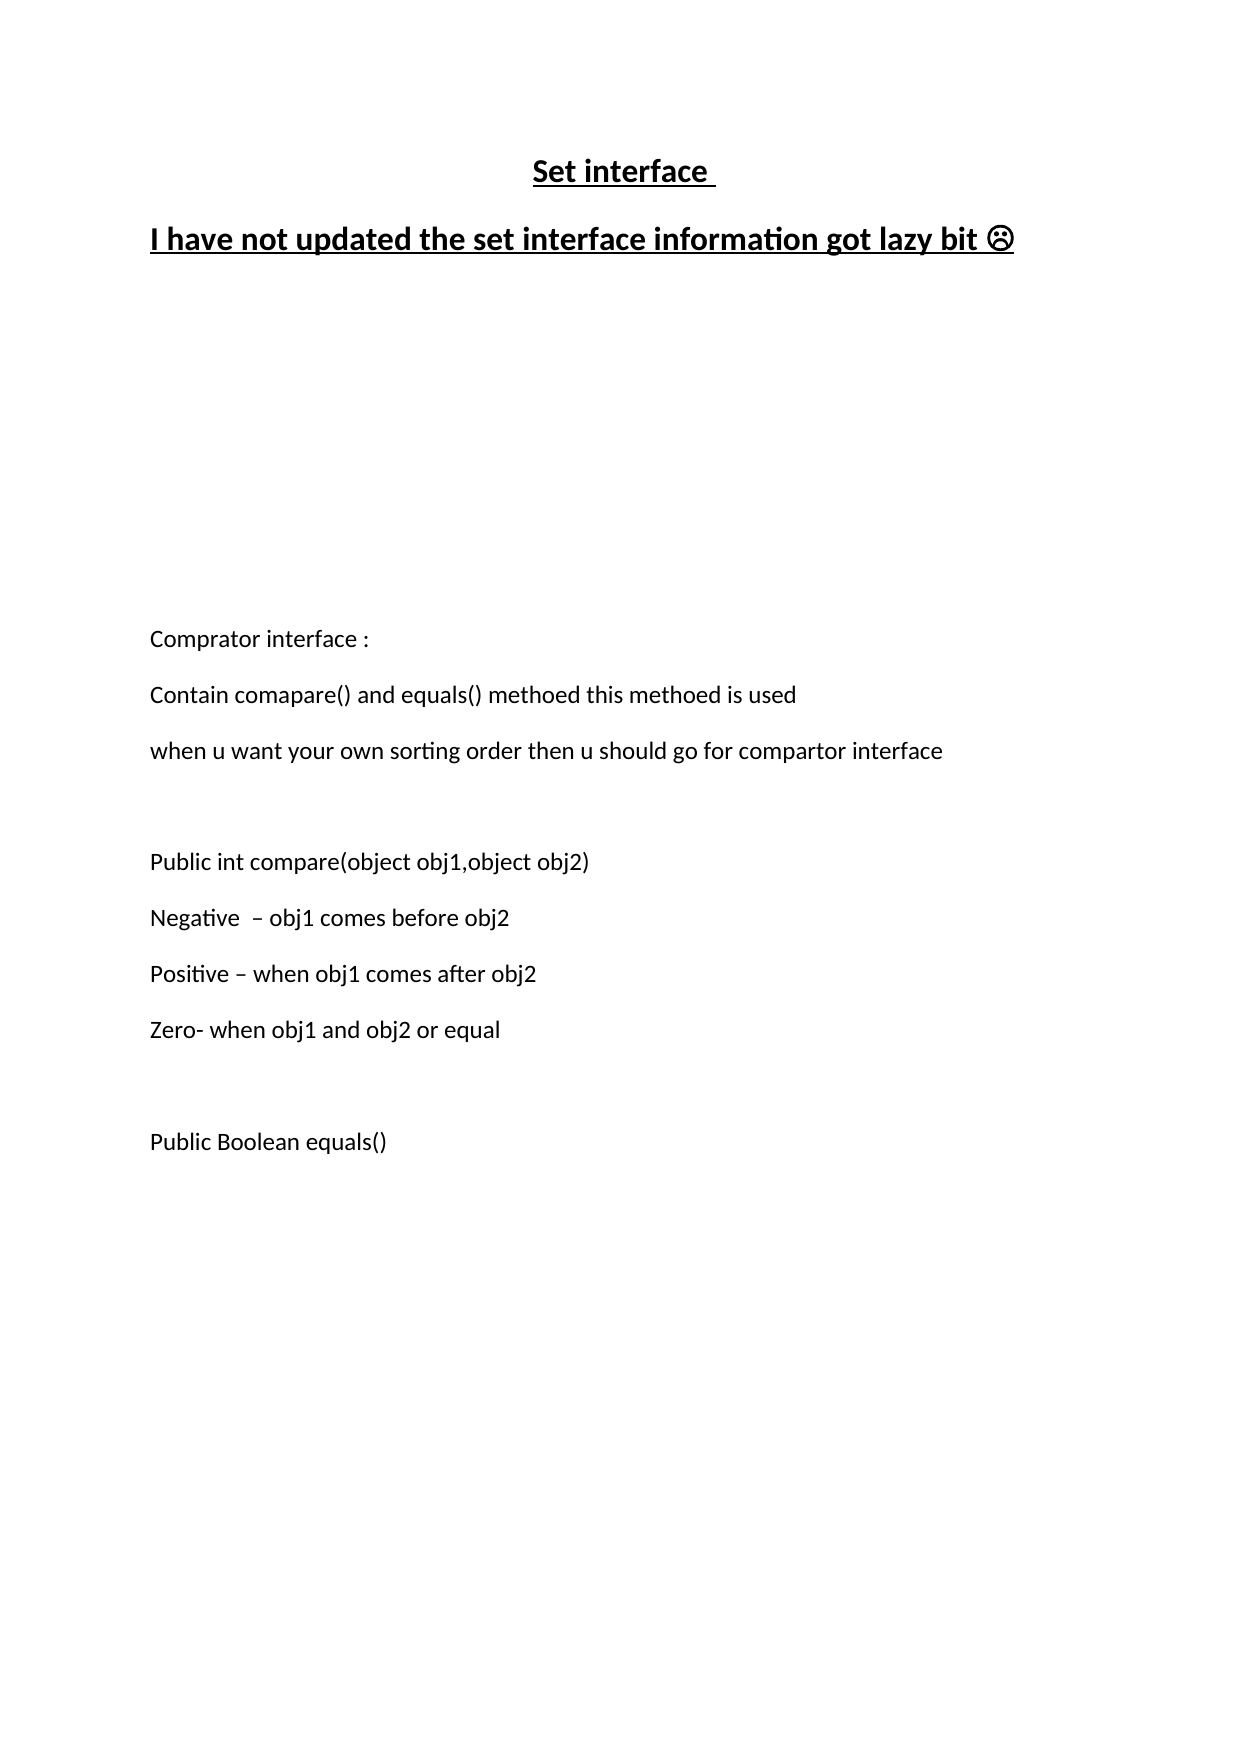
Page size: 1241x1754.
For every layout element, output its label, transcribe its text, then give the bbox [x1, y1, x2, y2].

text Negative – obj1 comes before obj2 [150, 902, 1090, 933]
text I have not updated the set interface information got lazy bit [150, 218, 1090, 258]
text Positive – when obj1 comes after obj2 [150, 958, 1090, 989]
text Public Boolean equals() [150, 1126, 1090, 1156]
text Contain comapare() and equals() methoed this methoed is used [150, 679, 1090, 709]
text Comprator interface : [150, 623, 1090, 654]
text Zero- when obj1 and obj2 or equal [150, 1014, 1090, 1044]
text Public int compare(object obj1,object obj2) [150, 847, 1090, 877]
text Set interface [150, 150, 1090, 191]
text when u want your own sorting order then u should go for compartor interface [150, 735, 1090, 765]
